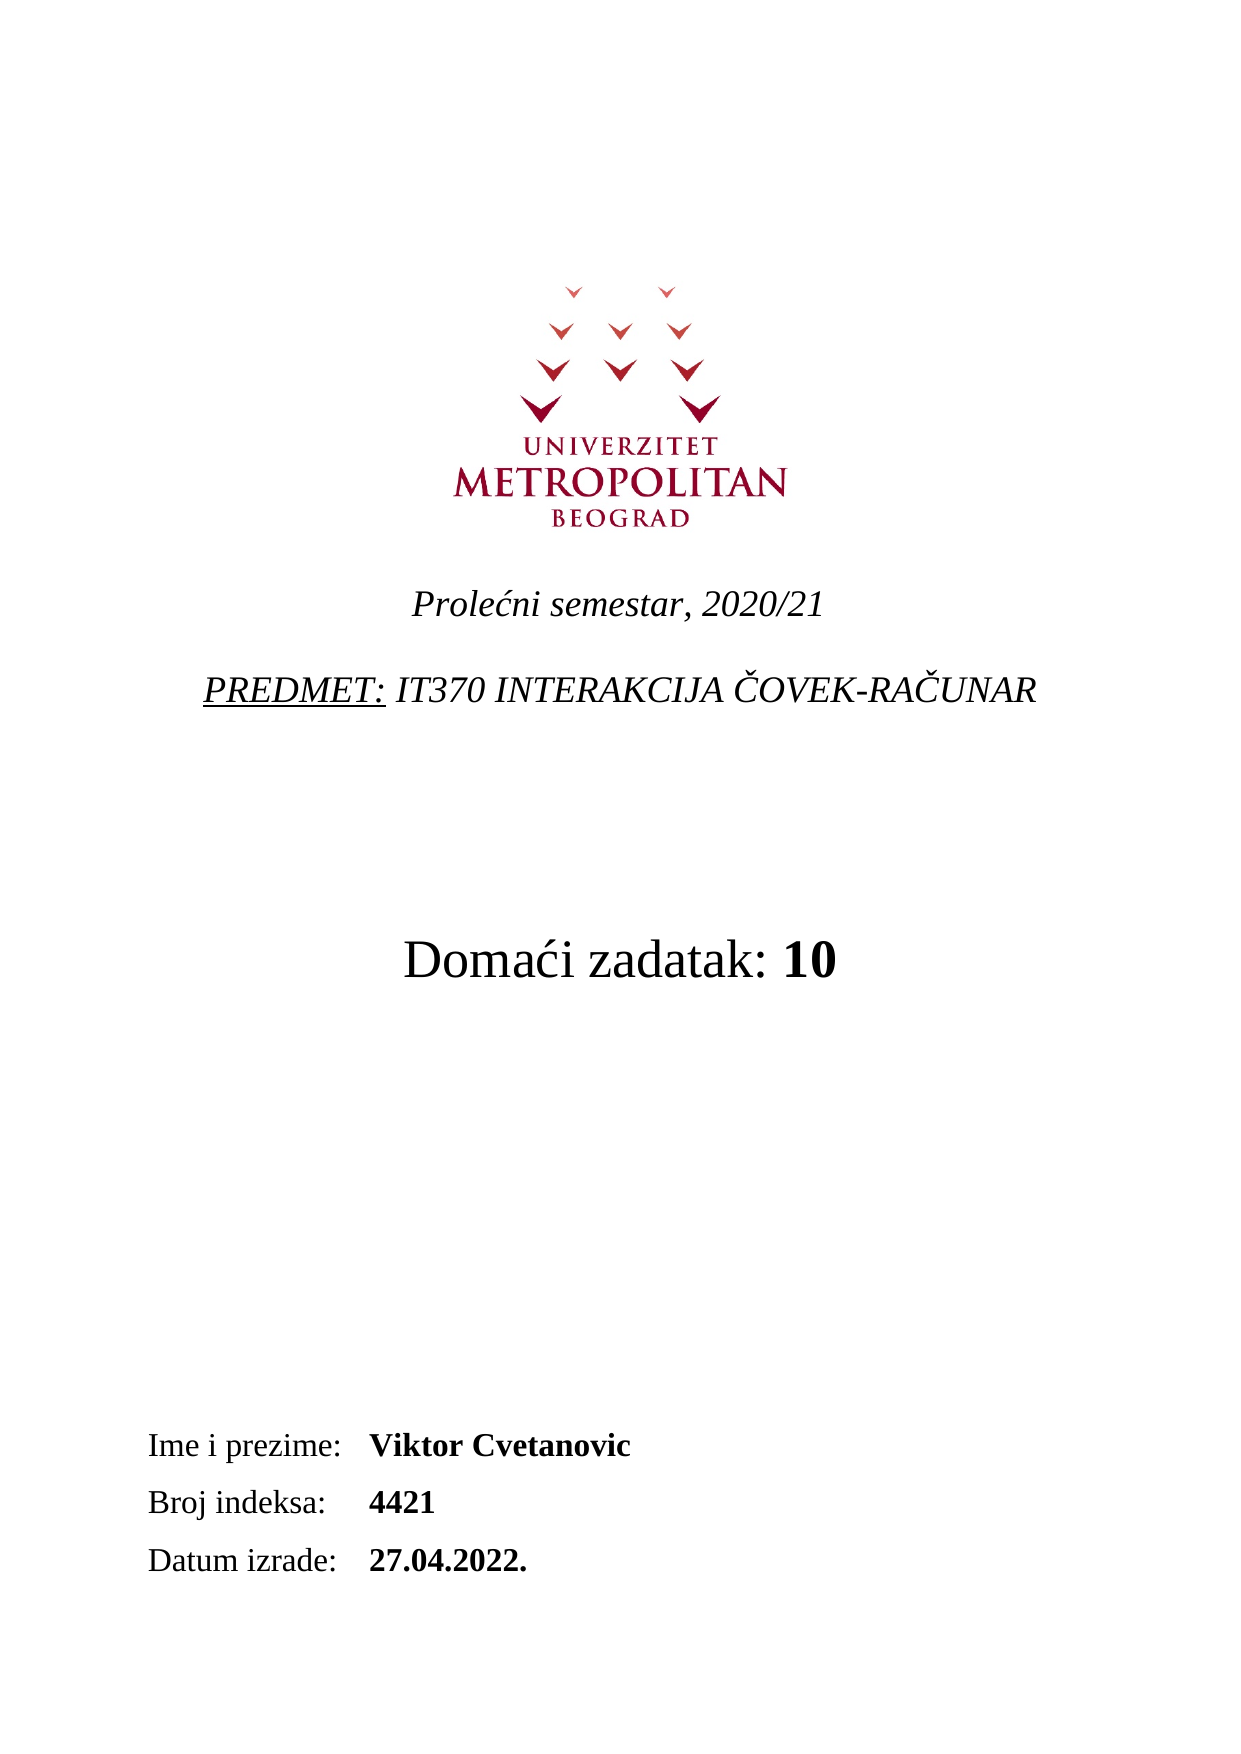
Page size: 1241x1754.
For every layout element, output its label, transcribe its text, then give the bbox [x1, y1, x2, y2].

text Datum izrade: 27.04.2022. [148, 1540, 1093, 1578]
text PREDMET: IT370 INTERAKCIJA ČOVEK-RAČUNAR [148, 668, 1093, 711]
picture [420, 237, 820, 563]
text Domaći zadatak: 10 [148, 927, 1093, 989]
text Broj indeksa: 4421 [148, 1482, 1093, 1521]
text Prolećni semestar, 2020/21 [148, 582, 1093, 625]
text Ime i prezime: Viktor Cvetanovic [148, 1425, 1093, 1463]
